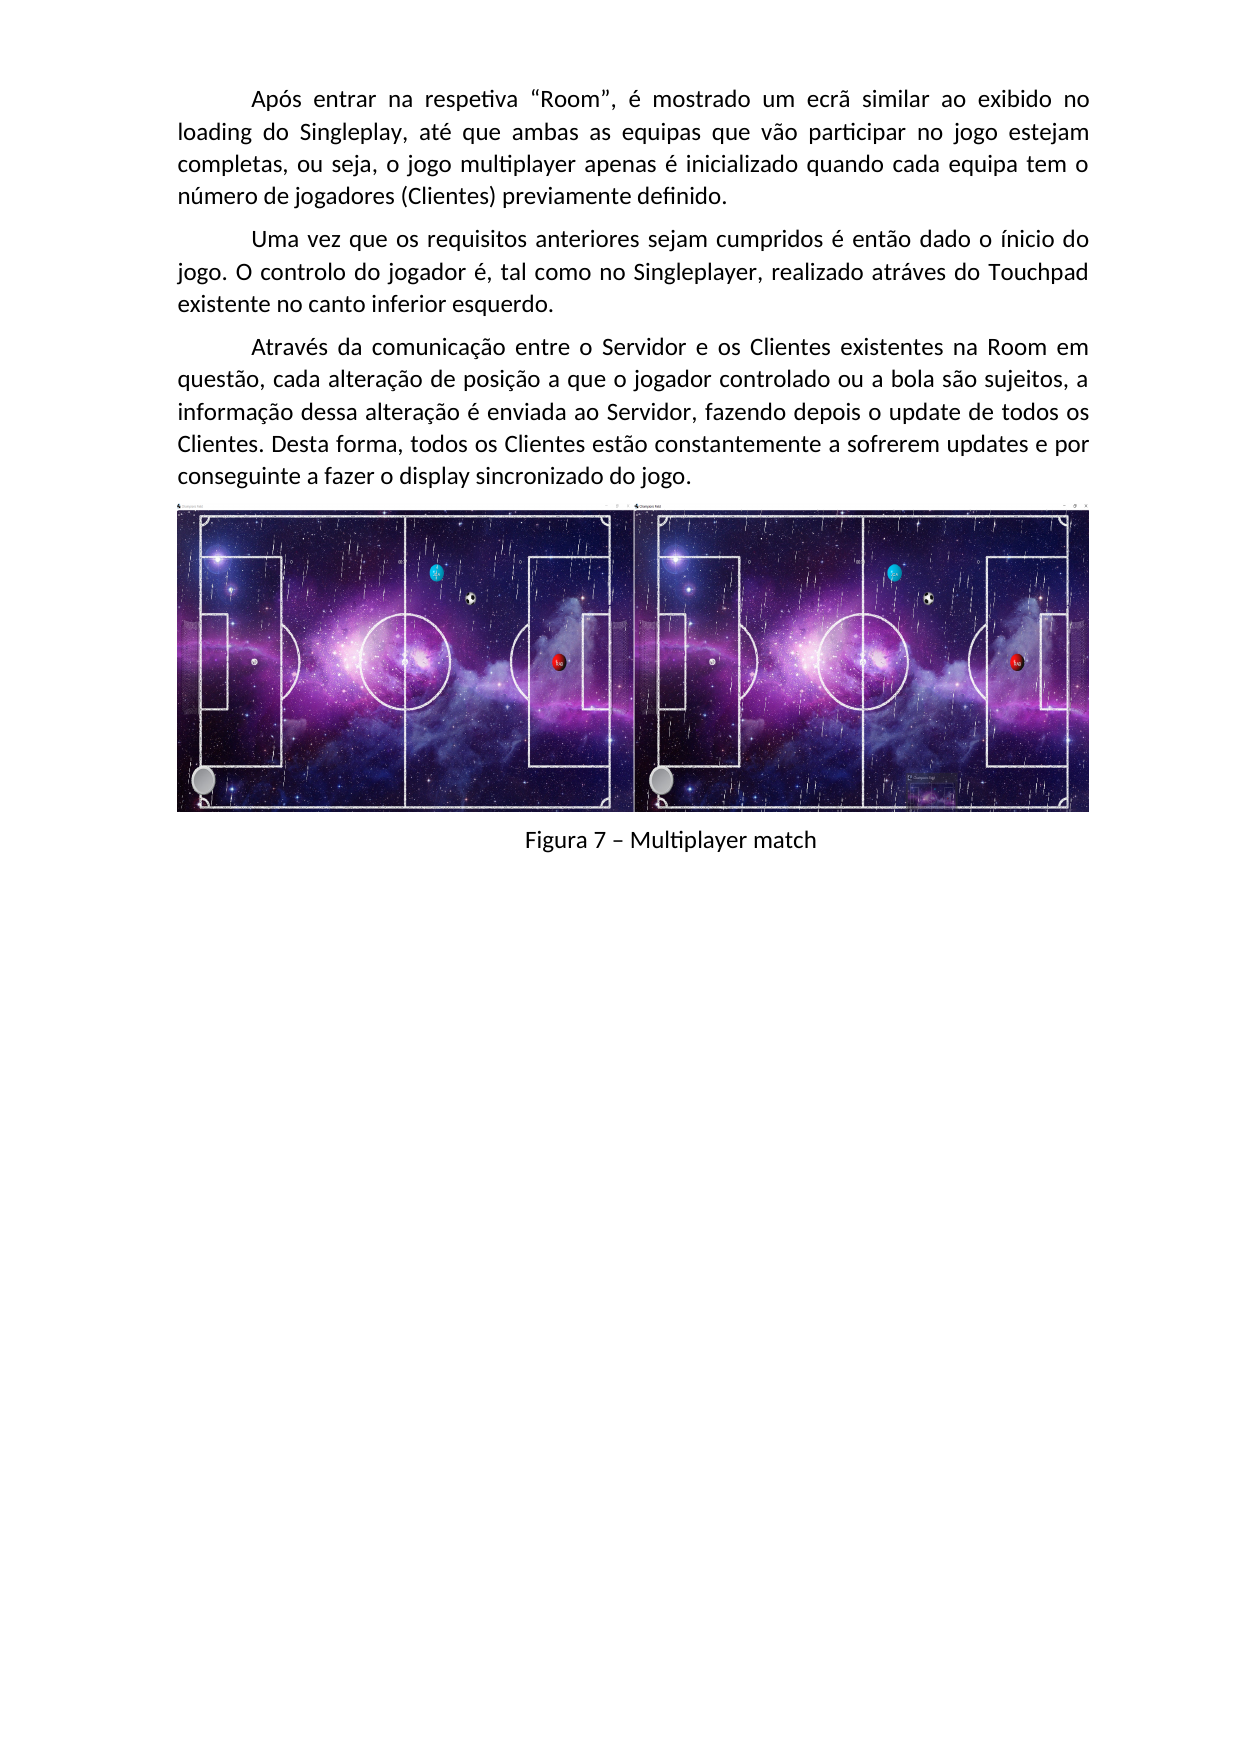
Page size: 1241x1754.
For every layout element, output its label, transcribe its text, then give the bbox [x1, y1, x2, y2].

text Através da comunicação entre o Servidor e os Clientes existentes na Room em questão, cada alteração de posição a que o jogador controlado ou a bola são sujeitos, a informação dessa alteração é enviada ao Servidor, fazendo depois o update de todos os Clientes. Desta forma, todos os Clientes estão constantemente a sofrerem updates e por conseguinte a fazer o display sincronizado do jogo. [177, 331, 1091, 491]
picture [177, 503, 1089, 812]
text Uma vez que os requisitos anteriores sejam cumpridos é então dado o ínicio do jogo. O controlo do jogador é, tal como no Singleplayer, realizado atráves do Touchpad existente no canto inferior esquerdo. [177, 223, 1091, 318]
text Figura 7 – Multiplayer match [177, 824, 1091, 854]
text Após entrar na respetiva “Room”, é mostrado um ecrã similar ao exibido no loading do Singleplay, até que ambas as equipas que vão participar no jogo estejam completas, ou seja, o jogo multiplayer apenas é inicializado quando cada equipa tem o número de jogadores (Clientes) previamente definido. [177, 83, 1091, 211]
